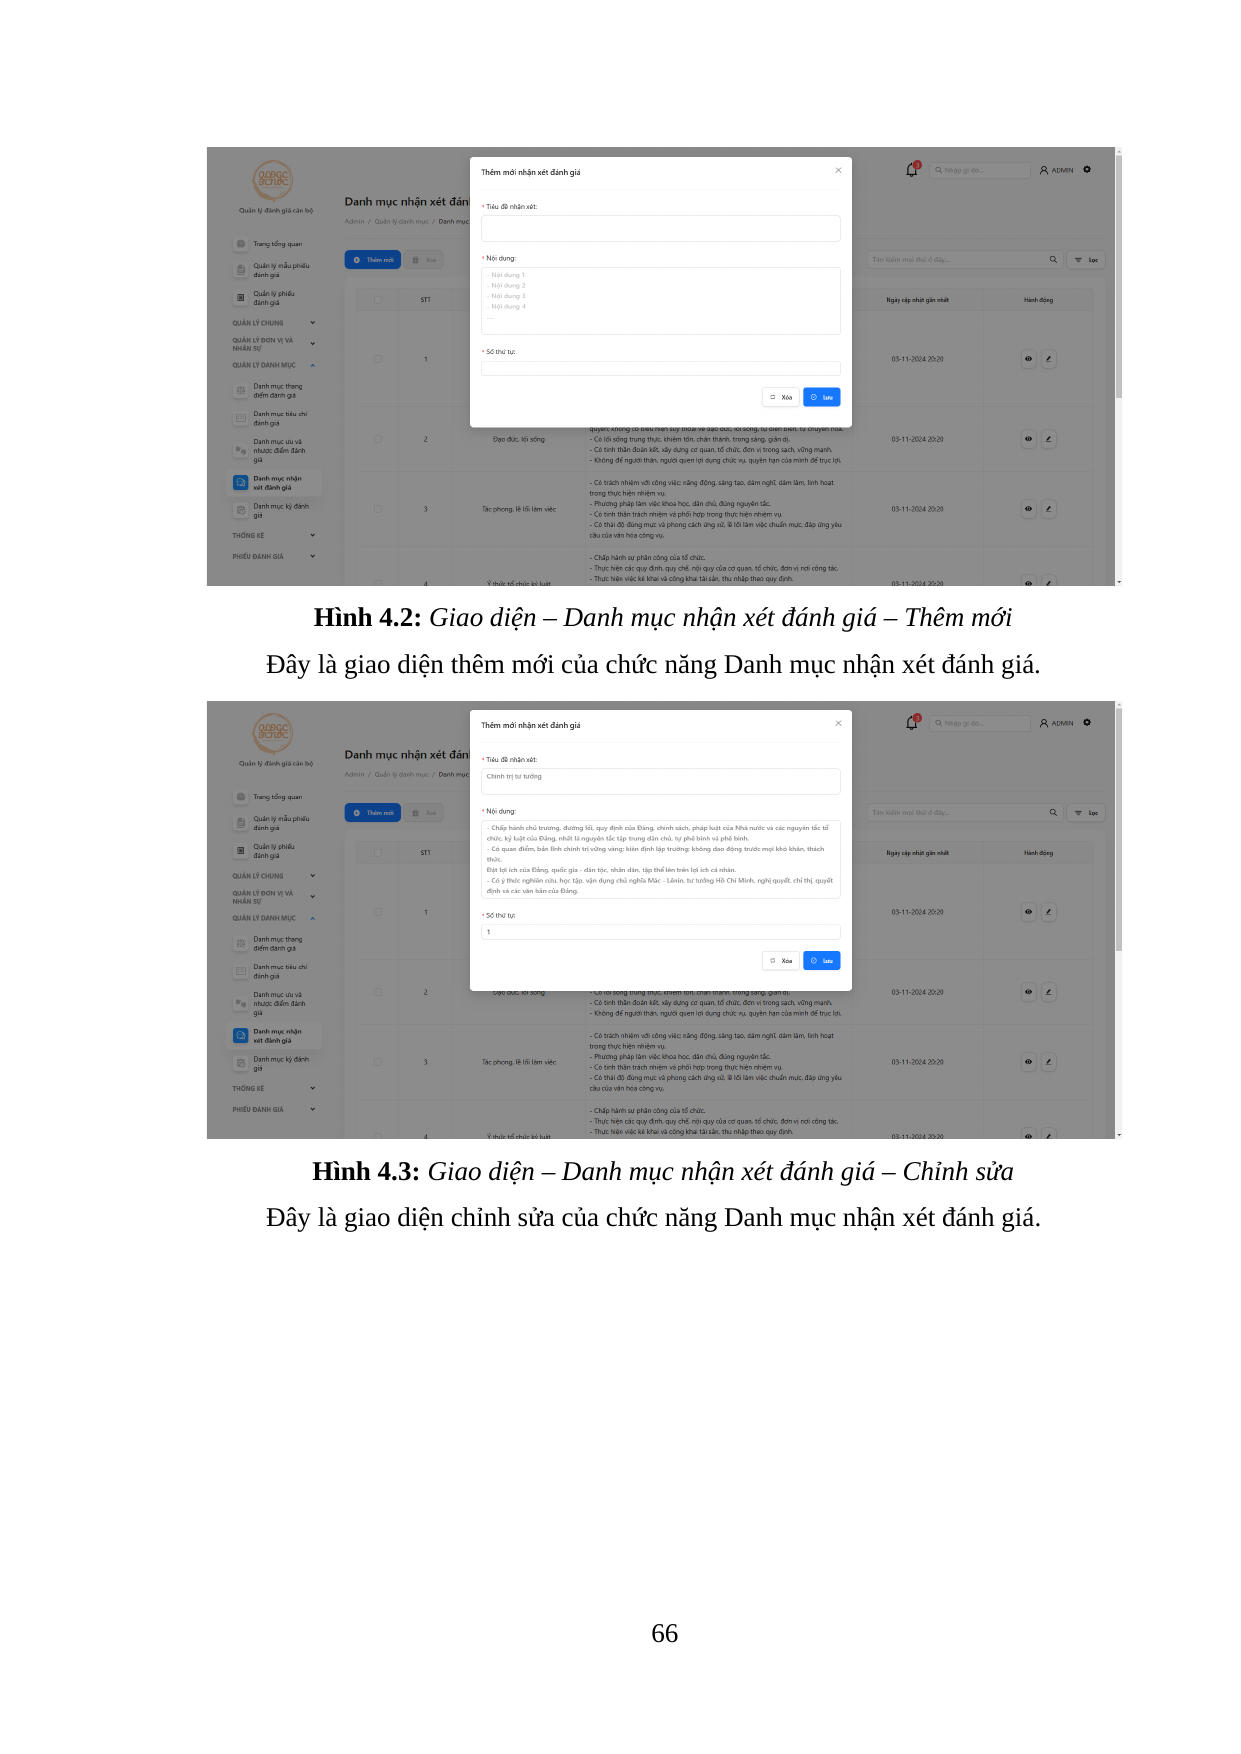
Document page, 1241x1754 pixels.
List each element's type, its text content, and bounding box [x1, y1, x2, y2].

picture [206, 701, 1123, 1139]
picture [206, 147, 1123, 586]
title Giao diện – Danh mục nhận xét đánh giá – Chỉnh sửa [207, 1154, 1122, 1186]
title Giao diện – Danh mục nhận xét đánh giá – Thêm mới [207, 601, 1122, 632]
text Đây là giao diện chỉnh sửa của chức năng Danh mục nhận xét đánh giá. [207, 1201, 1122, 1232]
text Đây là giao diện thêm mới của chức năng Danh mục nhận xét đánh giá. [207, 648, 1122, 679]
